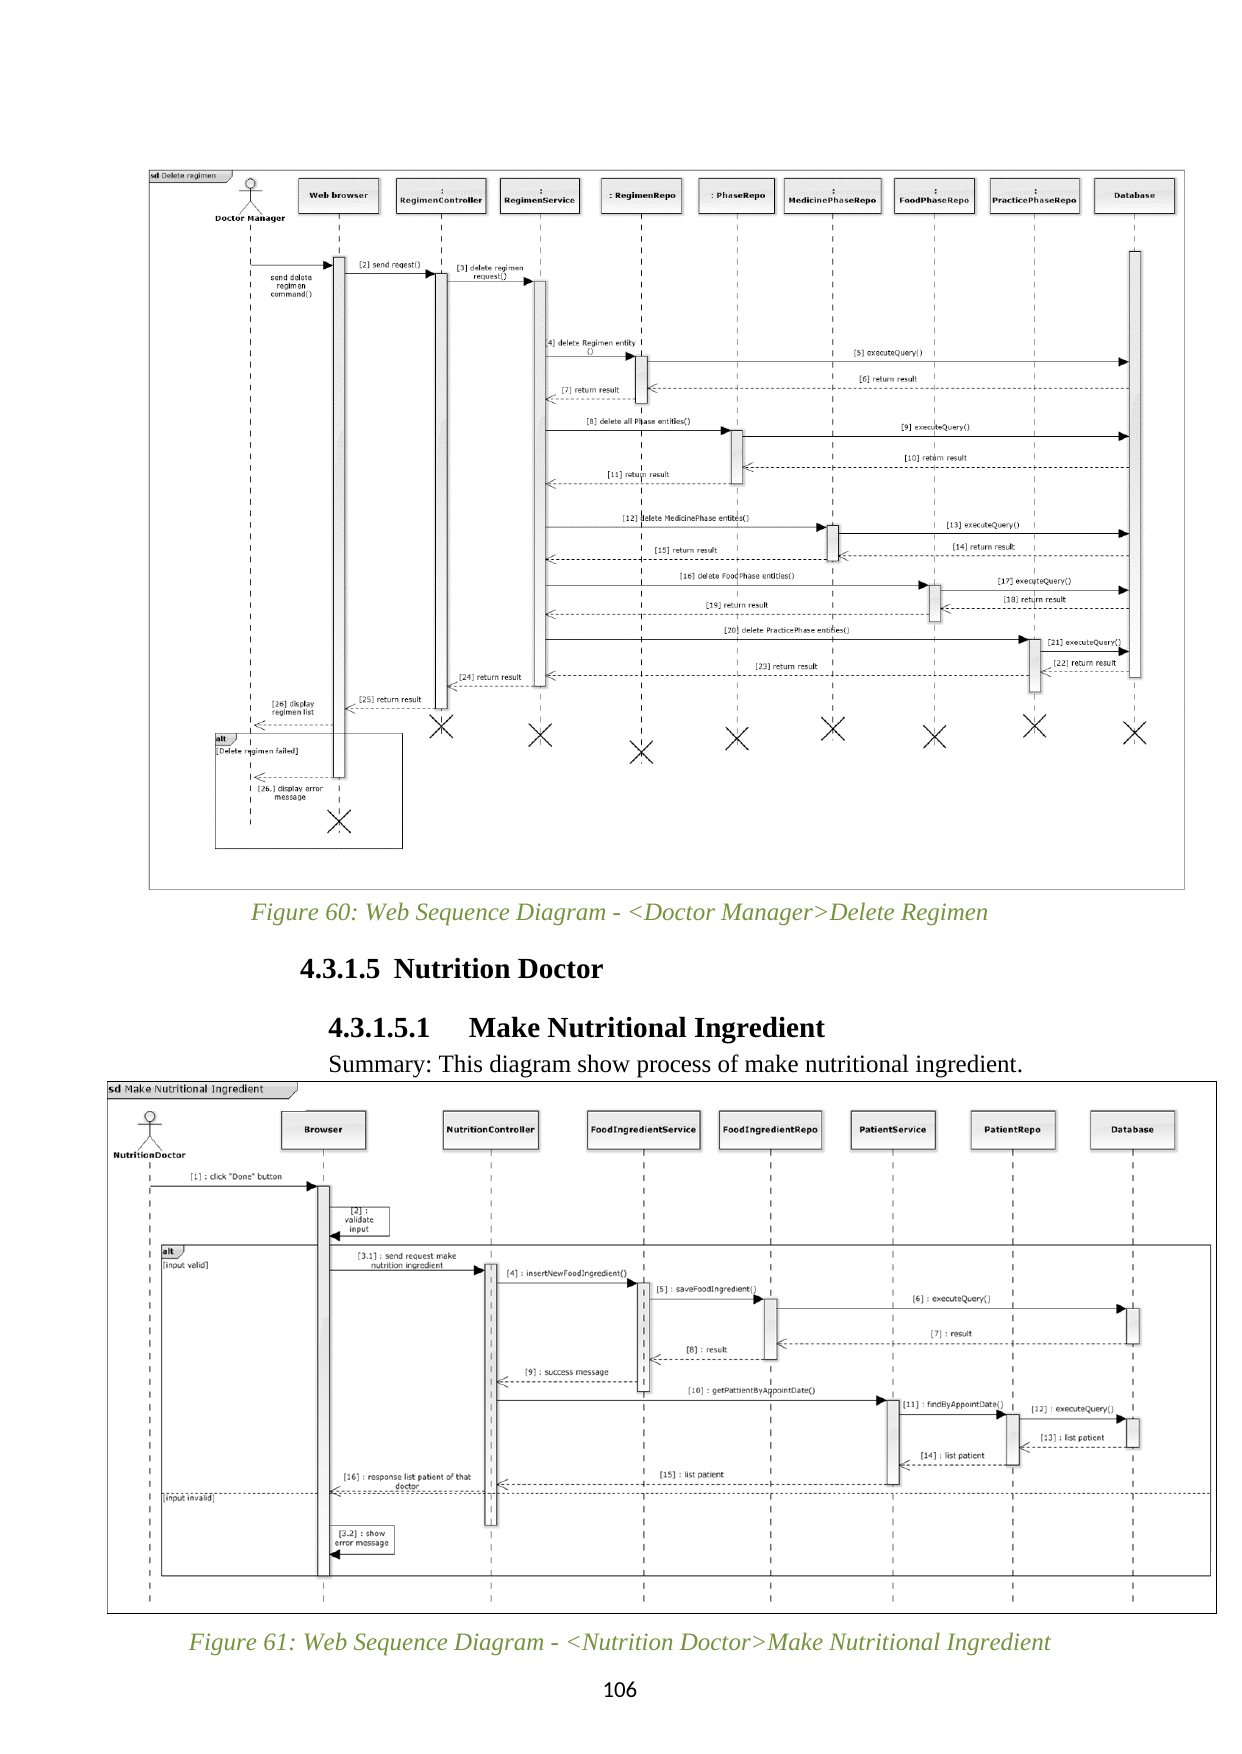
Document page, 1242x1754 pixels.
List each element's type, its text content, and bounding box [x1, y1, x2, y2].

subtitle Make Nutritional Ingredient [328, 1010, 1146, 1043]
picture [140, 162, 1193, 898]
subtitle Nutrition Doctor [300, 951, 1146, 985]
text Summary: This diagram show process of make nutritional ingredient. [328, 1049, 1146, 1078]
text Figure 60: Web Sequence Diagram - <Doctor Manager>Delete Regimen [94, 897, 1146, 926]
picture [103, 1078, 1223, 1628]
text Figure 61: Web Sequence Diagram - <Nutrition Doctor>Make Nutritional Ingredient [94, 1627, 1146, 1656]
